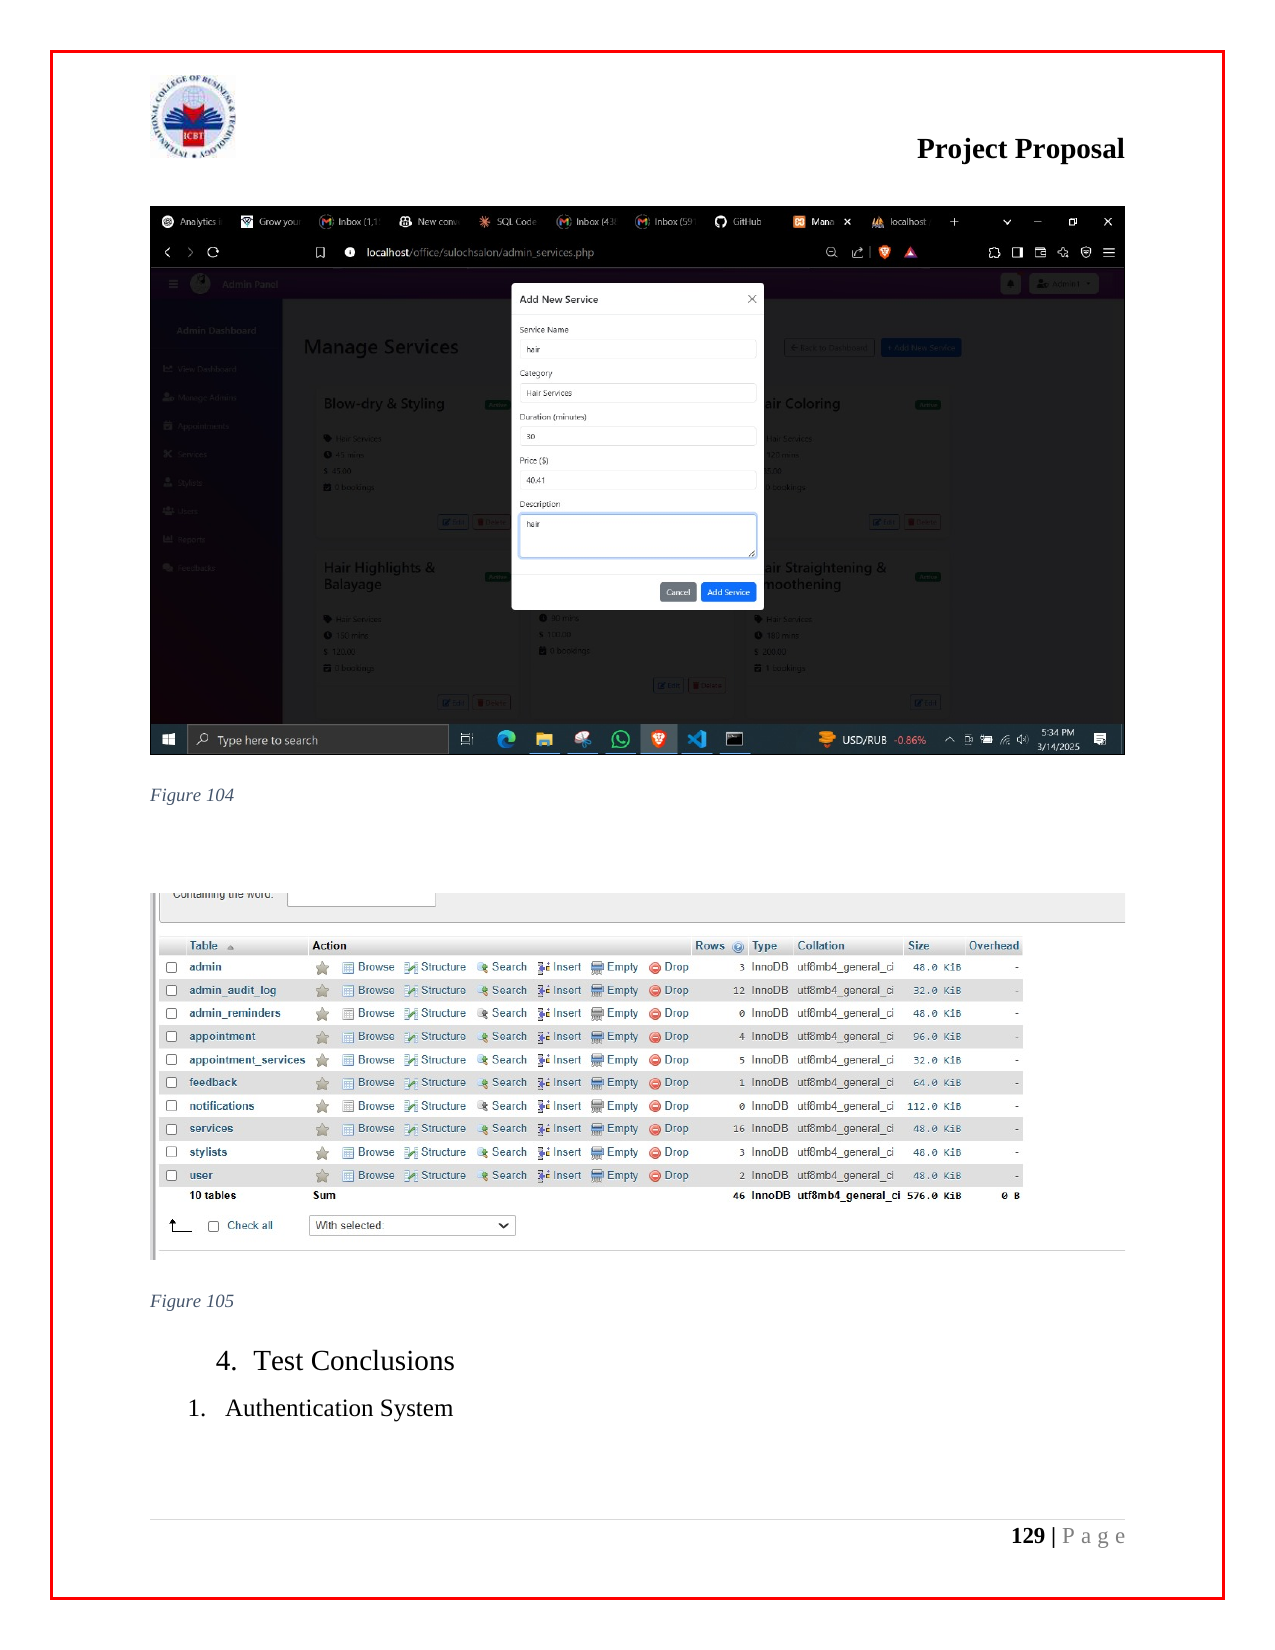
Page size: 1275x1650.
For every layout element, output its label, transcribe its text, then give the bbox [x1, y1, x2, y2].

subtitle Test Conclusions [216, 1343, 1125, 1376]
picture [150, 893, 1125, 1260]
text Figure 105 [150, 1290, 1125, 1311]
list Authentication System [187, 1393, 1125, 1422]
text Figure 104 [150, 784, 1125, 806]
picture [151, 207, 1124, 754]
